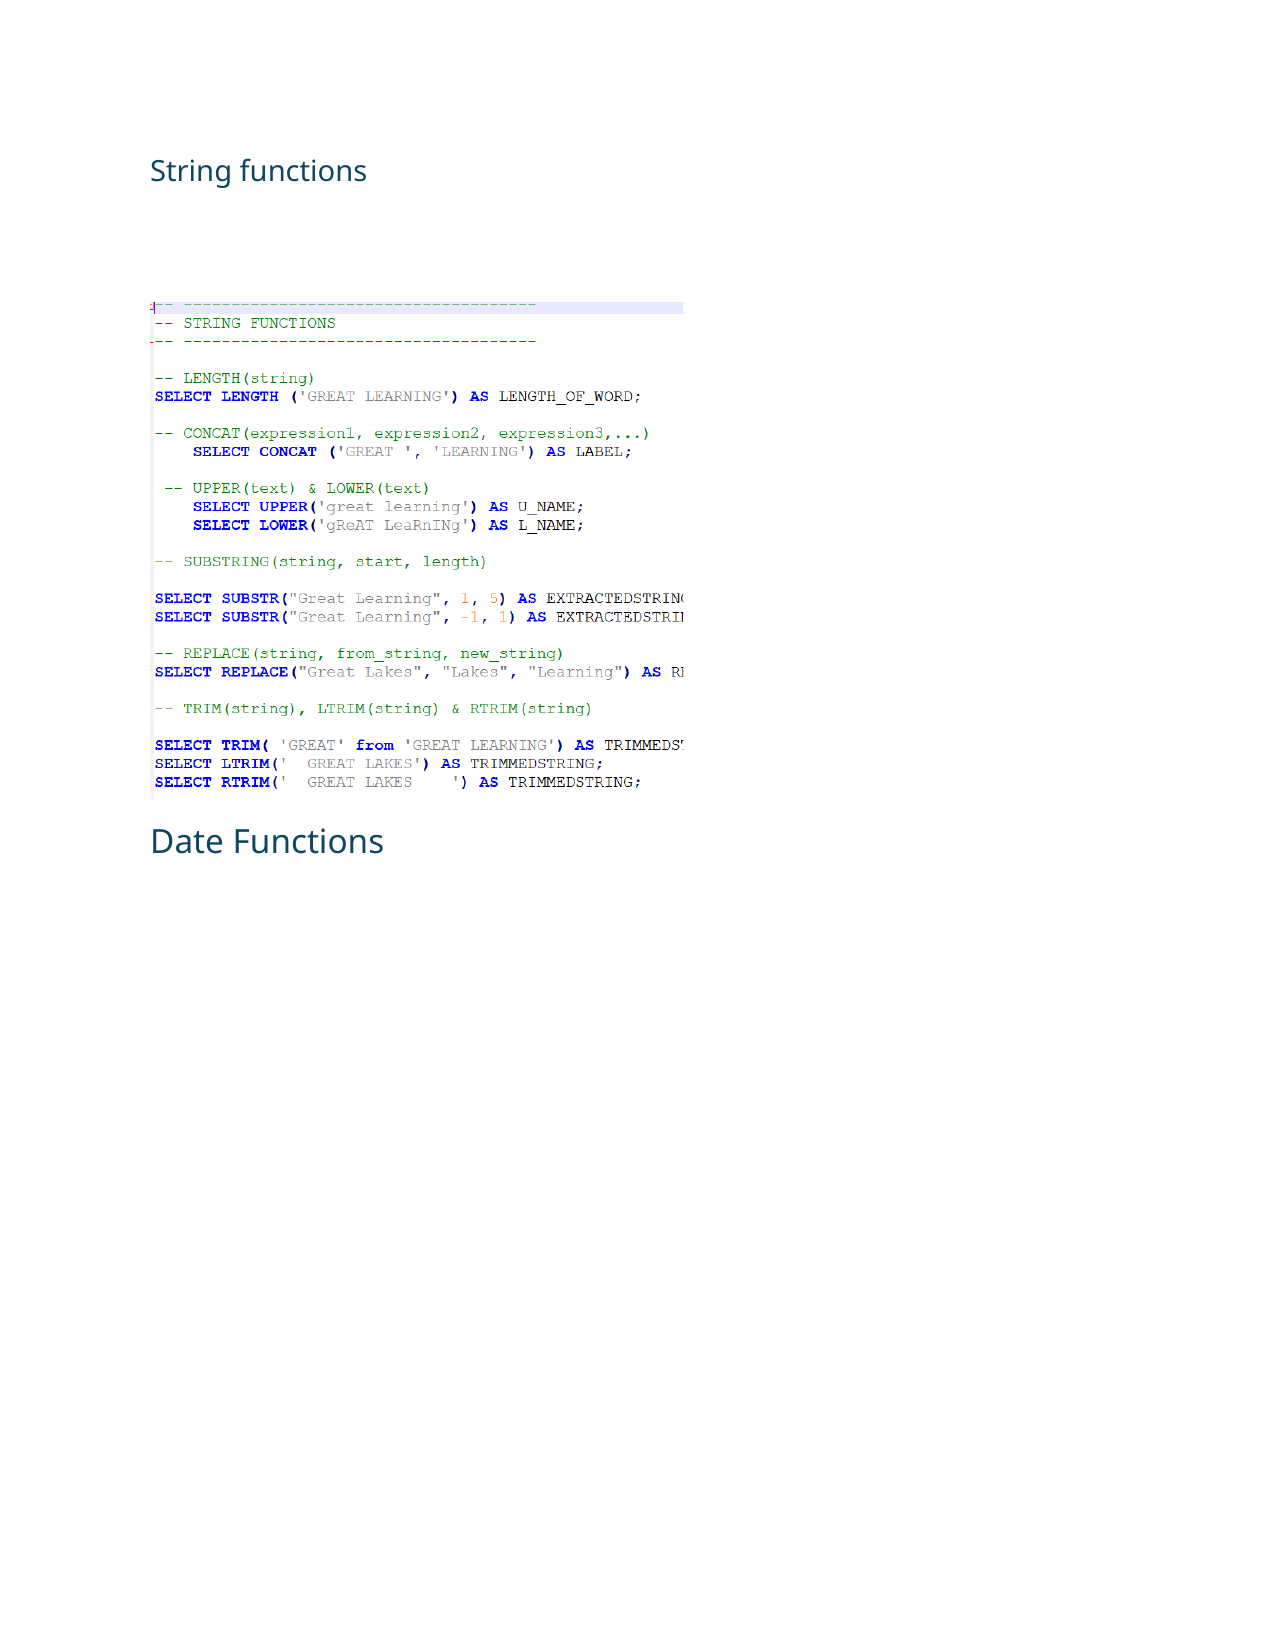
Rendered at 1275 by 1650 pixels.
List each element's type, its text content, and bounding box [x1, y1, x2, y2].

picture [150, 302, 684, 799]
subtitle Date Functions [150, 818, 1125, 863]
subtitle String functions [150, 150, 1125, 190]
